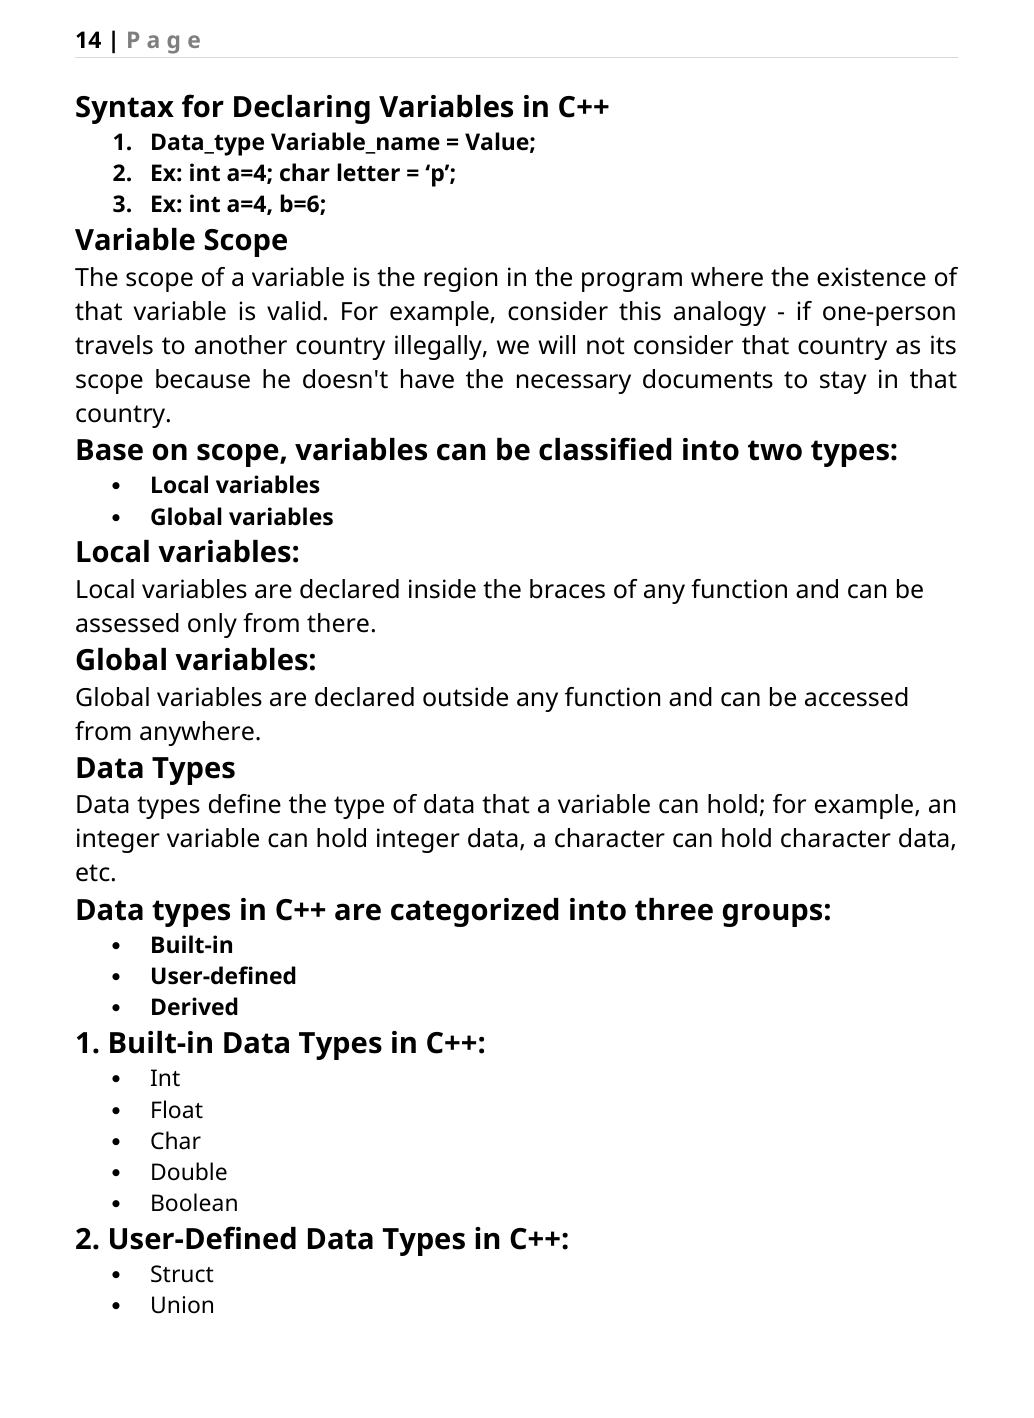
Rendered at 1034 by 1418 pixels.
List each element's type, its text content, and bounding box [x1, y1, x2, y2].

text Data types define the type of data that a variable can hold; for example, an integer variable can hold integer data, a character can hold character data, etc. [75, 787, 958, 889]
text Base on scope, variables can be classified into two types: [75, 429, 958, 469]
text The scope of a variable is the region in the program where the existence of that variable is valid. For example, consider this analogy - if one-person travels to another country illegally, we will not consider that country as its scope because he doesn't have the necessary documents to stay in that country. [75, 259, 958, 429]
list Double [112, 1156, 958, 1187]
list Ex: int a=4; char letter = ‘p’; [112, 157, 958, 188]
text Syntax for Declaring Variables in C++ [75, 86, 958, 126]
text Local variables are declared inside the braces of any function and can be assessed only from there. [75, 571, 958, 639]
subtitle Data Types [75, 747, 958, 787]
subtitle Variable Scope [75, 219, 958, 259]
subtitle 1. Built-in Data Types in C++: [75, 1023, 958, 1062]
list User-defined [112, 960, 958, 991]
list Derived [112, 991, 958, 1023]
list Struct [112, 1258, 958, 1289]
list Data_type Variable_name = Value; [112, 126, 958, 157]
subtitle 2. User-Defined Data Types in C++: [75, 1218, 958, 1258]
list Local variables [112, 469, 958, 500]
subtitle Local variables: [75, 532, 958, 571]
list Global variables [112, 500, 958, 532]
subtitle Global variables: [75, 639, 958, 679]
text Global variables are declared outside any function and can be accessed from anywhere. [75, 679, 958, 747]
list Float [112, 1093, 958, 1125]
list Built-in [112, 929, 958, 960]
list Ex: int a=4, b=6; [112, 188, 958, 219]
text Data types in C++ are categorized into three groups: [75, 889, 958, 929]
list Int [112, 1062, 958, 1093]
list Union [112, 1289, 958, 1321]
list Boolean [112, 1187, 958, 1218]
list Char [112, 1125, 958, 1156]
